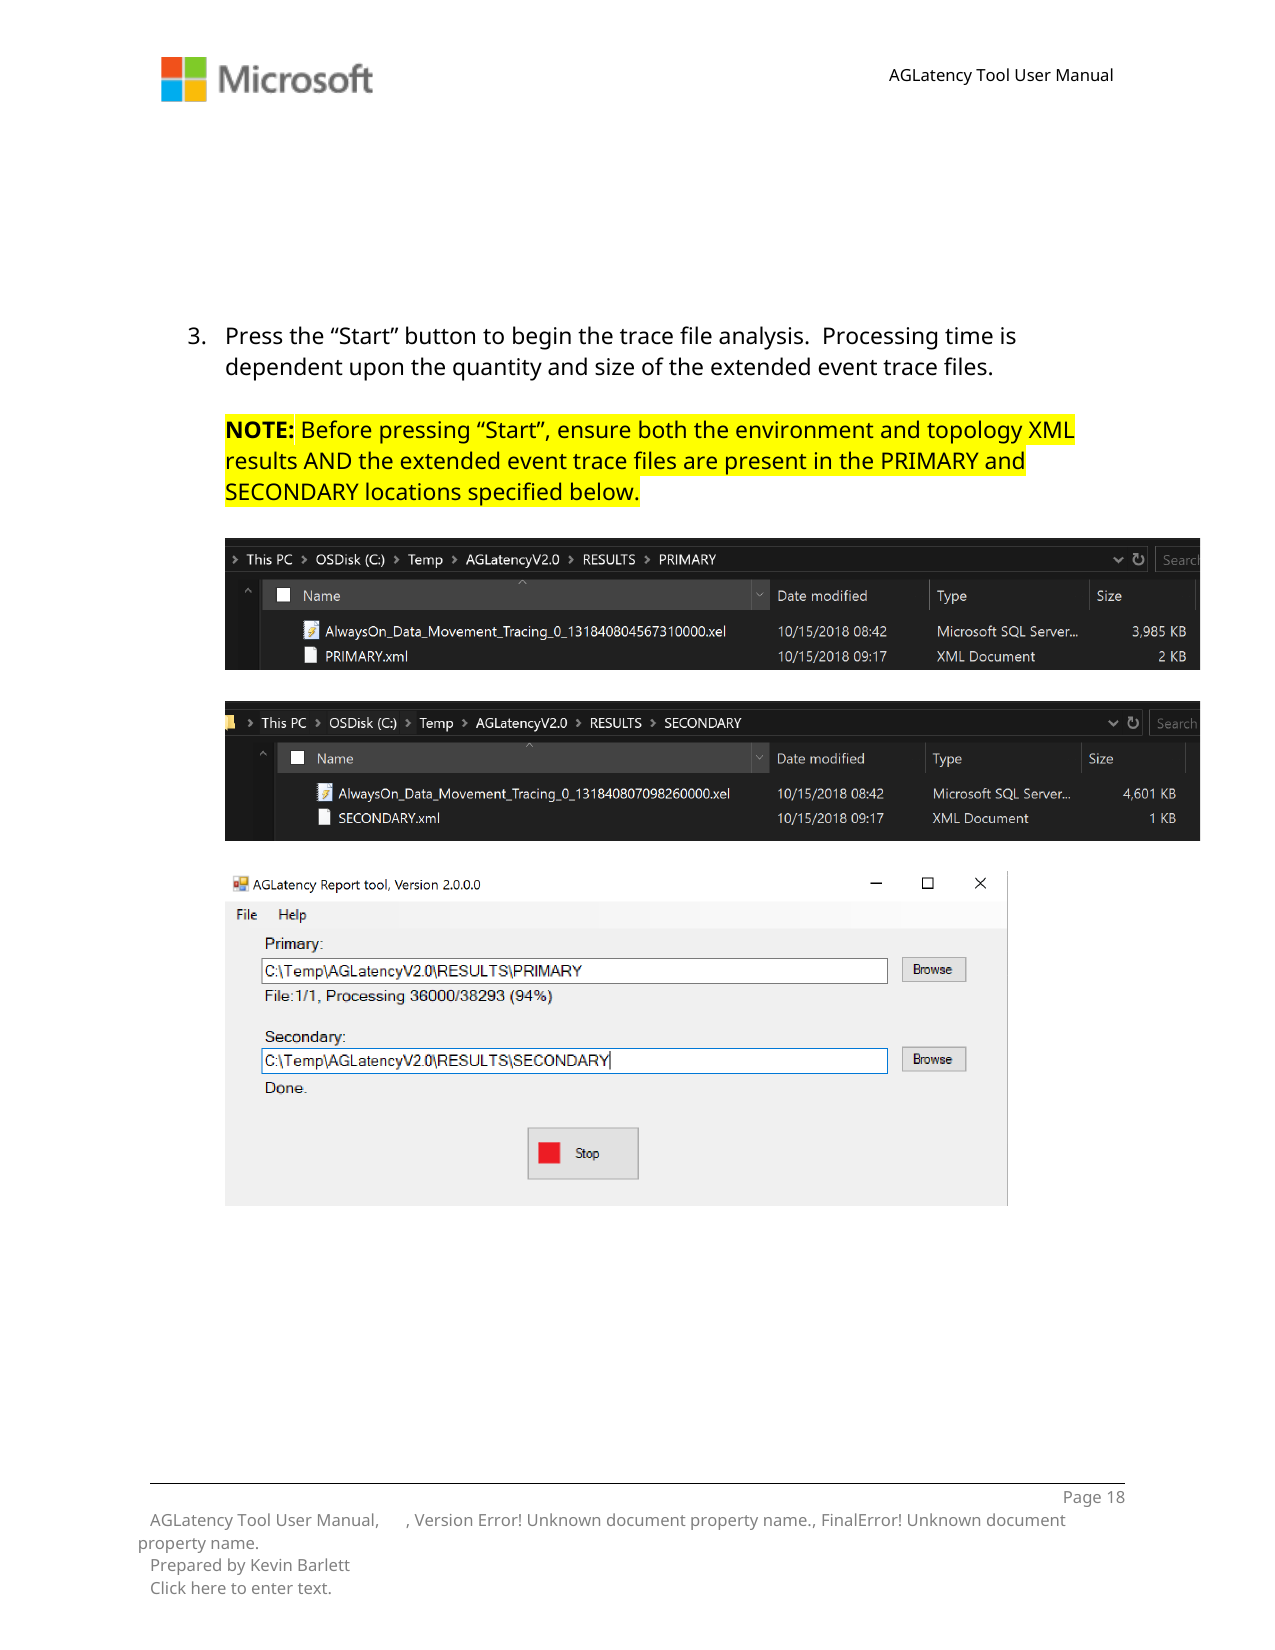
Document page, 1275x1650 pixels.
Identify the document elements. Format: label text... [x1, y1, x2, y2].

list Press the “Start” button to begin the trace file analysis. Processing time is dependent upon the quantity and size of the extended event trace files. [187, 320, 1125, 382]
picture [225, 871, 1008, 1206]
picture [225, 538, 1200, 670]
picture [161, 57, 374, 103]
text NOTE: Before pressing “Start”, ensure both the environment and topology XML results AND the extended event trace files are present in the PRIMARY and SECONDARY locations specified below. [225, 413, 1125, 507]
picture [225, 701, 1200, 841]
